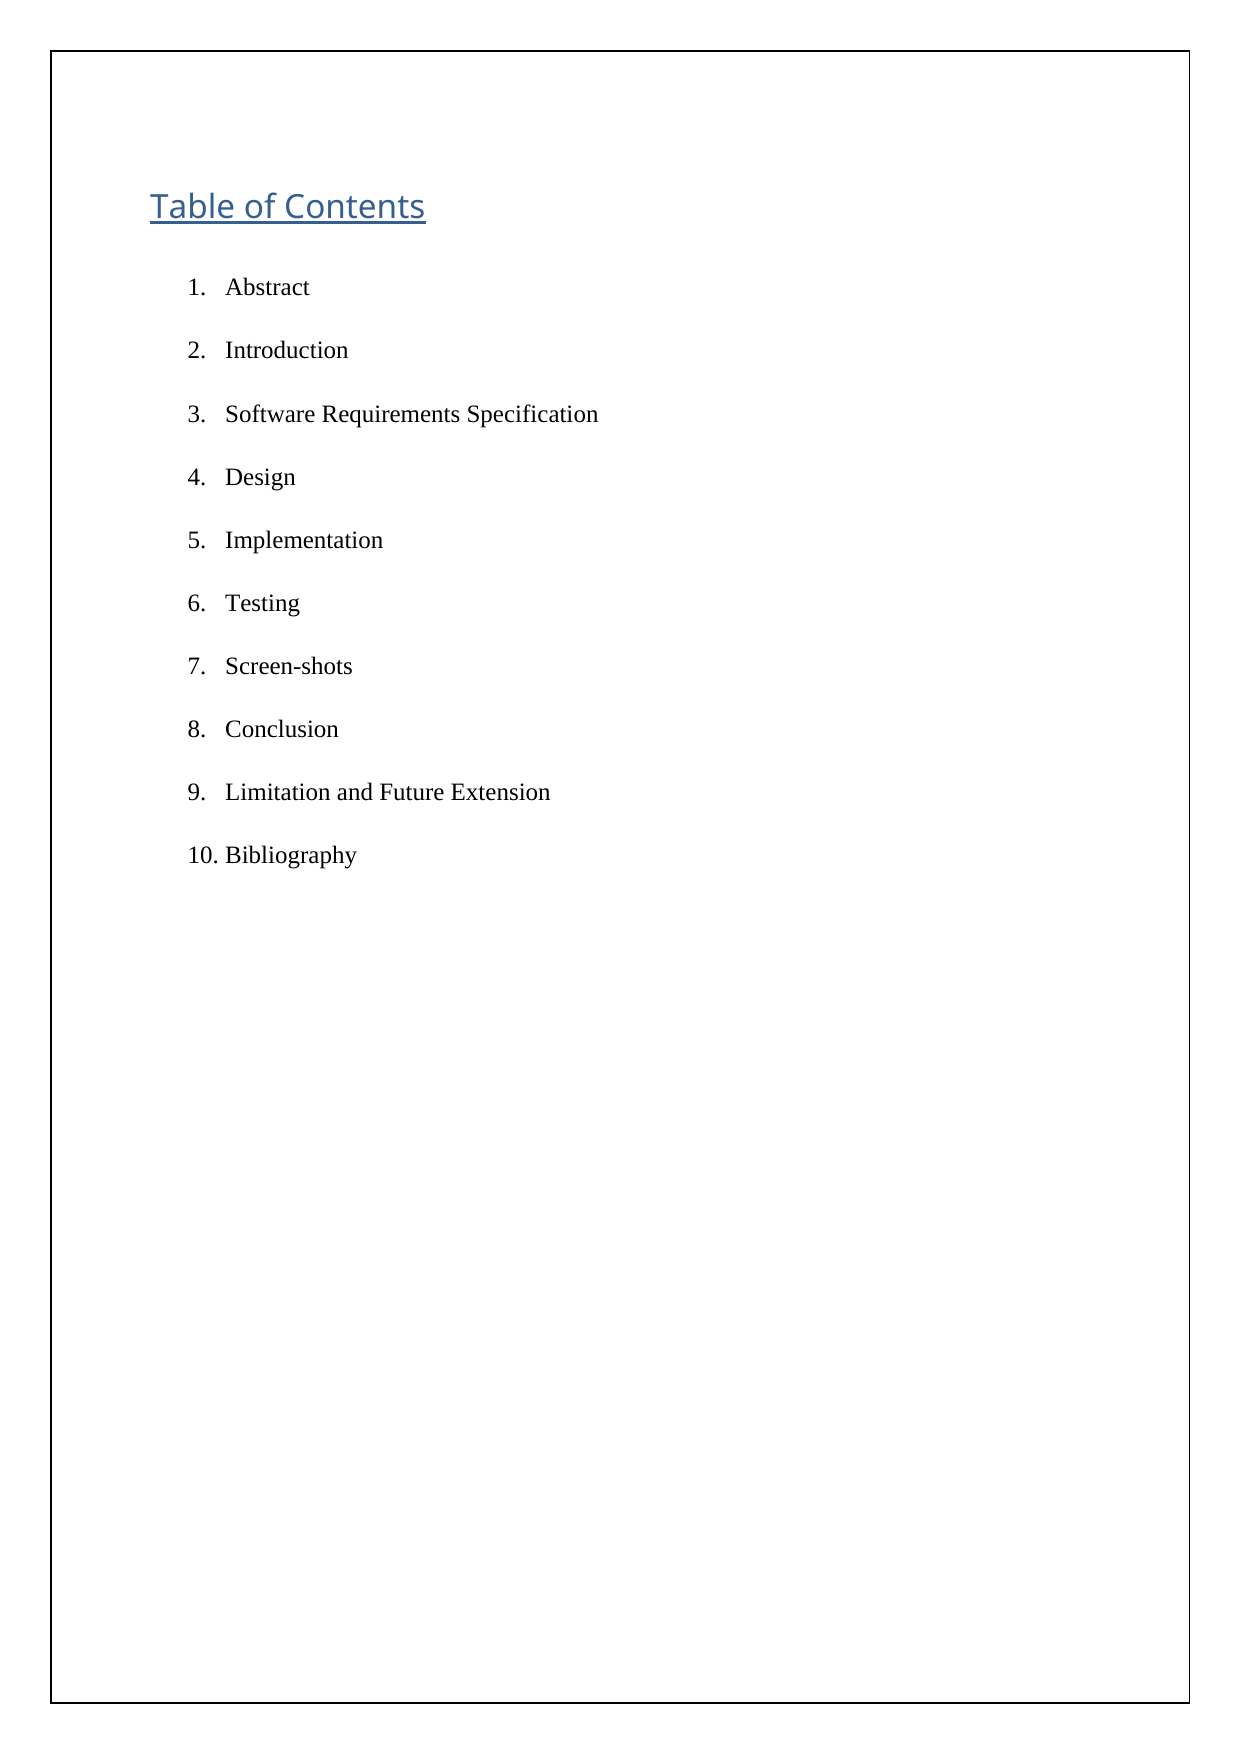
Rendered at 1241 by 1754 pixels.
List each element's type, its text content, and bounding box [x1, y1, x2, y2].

list Screen-shots [187, 651, 1090, 680]
list Abstract [187, 272, 1090, 301]
list Implementation [187, 525, 1090, 554]
list Limitation and Future Extension [187, 777, 1090, 806]
list Conclusion [187, 714, 1090, 743]
list Testing [187, 588, 1090, 617]
subtitle Table of Contents [150, 183, 1090, 229]
list Software Requirements Specification [187, 399, 1090, 427]
list Bibliography [187, 841, 1090, 869]
list Introduction [187, 336, 1090, 364]
list Design [187, 462, 1090, 491]
